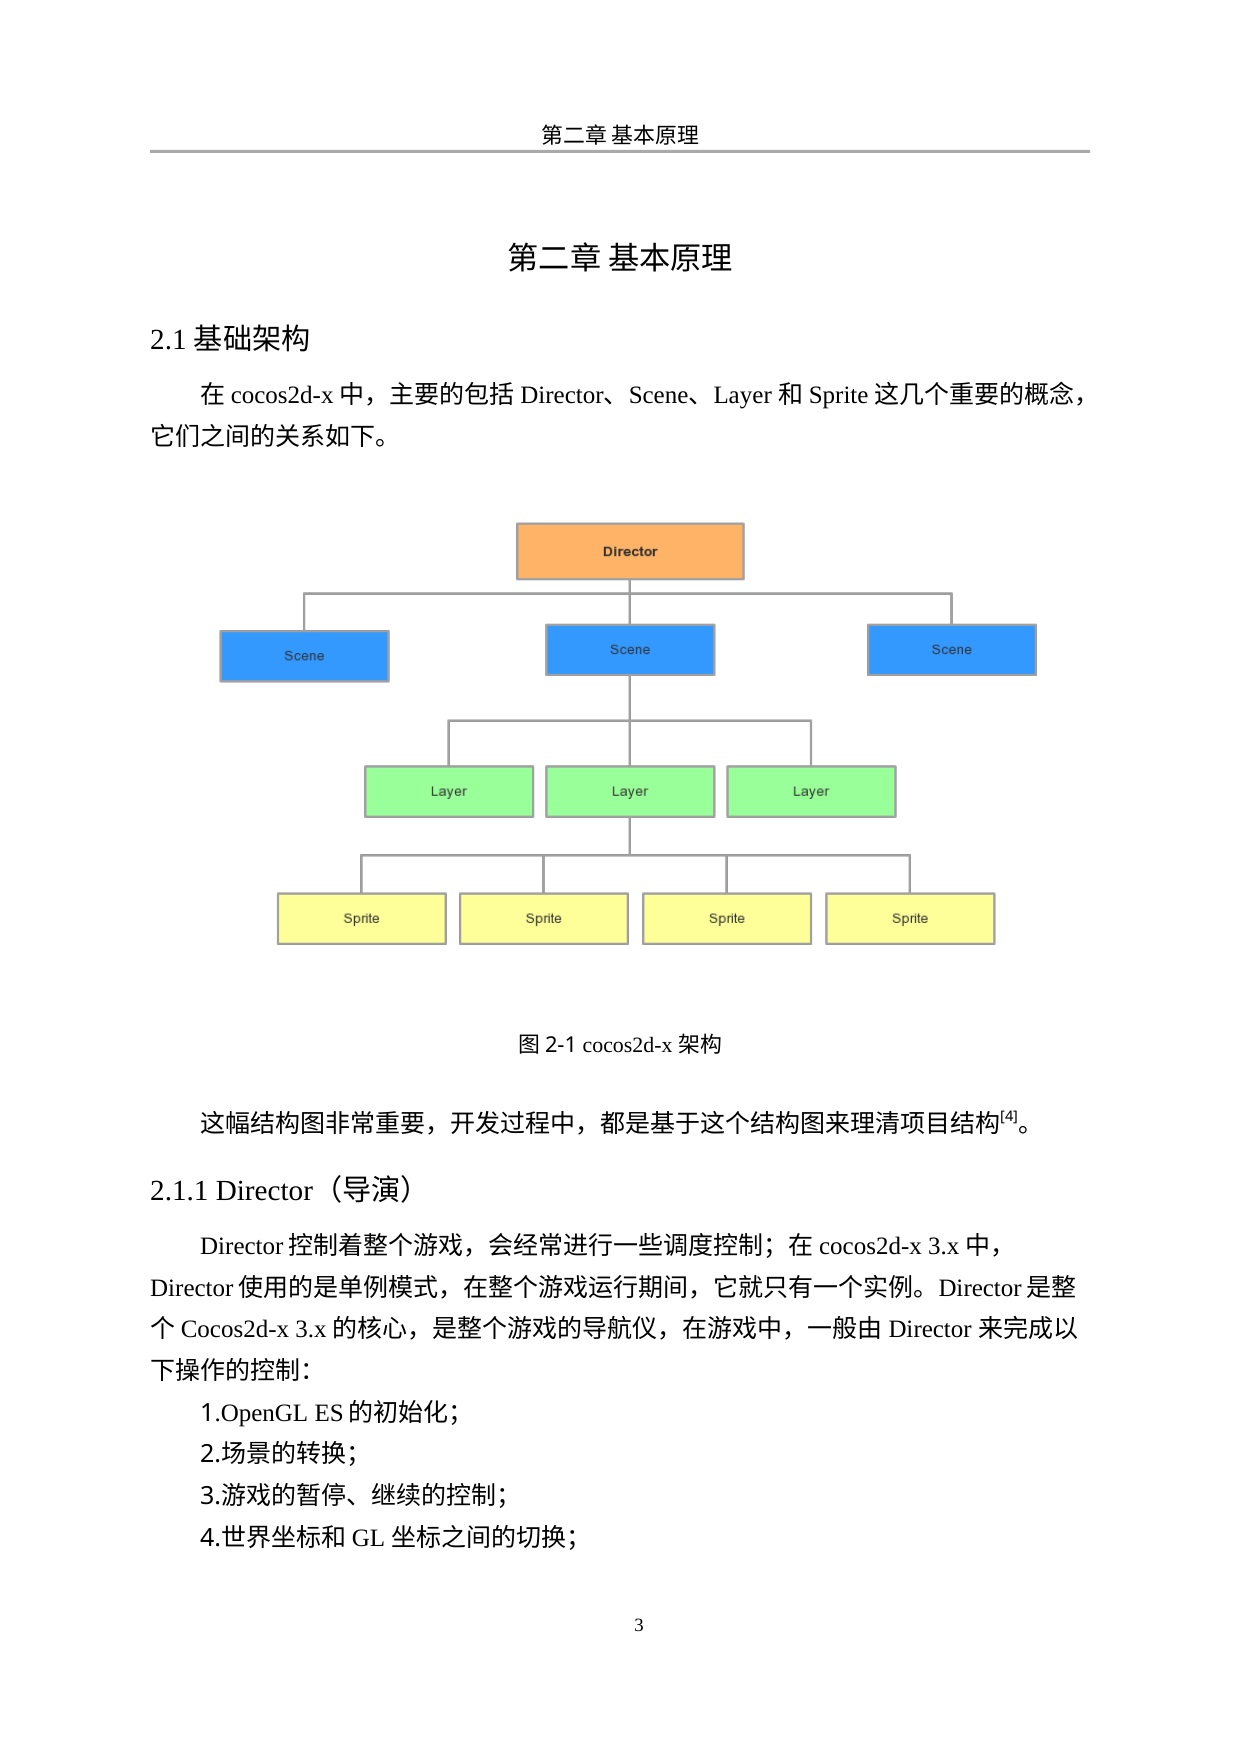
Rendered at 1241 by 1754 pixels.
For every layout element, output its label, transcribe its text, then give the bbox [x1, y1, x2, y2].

text Director控制着整个游戏，会经常进行一些调度控制；在 cocos2d-x 3.x 中，Director使用的是单例模式，在整个游戏运行期间，它就只有一个实例。Director是整个 Cocos2d-x 3.x 的核心，是整个游戏的导航仪，在游戏中，一般由 Director 来完成以下操作的控制： [150, 1221, 1090, 1388]
text 这幅结构图非常重要，开发过程中，都是基于这个结构图来理清项目结构[4]。 [150, 1099, 1090, 1141]
subtitle 第二章 基本原理 [150, 236, 1090, 278]
text 3.游戏的暂停、继续的控制； [150, 1471, 1090, 1513]
text 2.1.1 Director（导演） [150, 1166, 1090, 1208]
text 图2-1 cocos2d-x 架构 [150, 1027, 1090, 1059]
text 1.OpenGL ES的初始化； [150, 1388, 1090, 1429]
text 在 cocos2d-x 中，主要的包括 Director、Scene、Layer 和 Sprite 这几个重要的概念，它们之间的关系如下。 [150, 370, 1090, 453]
text 4.世界坐标和 GL 坐标之间的切换； [150, 1513, 1090, 1554]
text 2.1 基础架构 [150, 315, 1090, 357]
picture [150, 453, 1090, 998]
text 2.场景的转换； [150, 1429, 1090, 1471]
